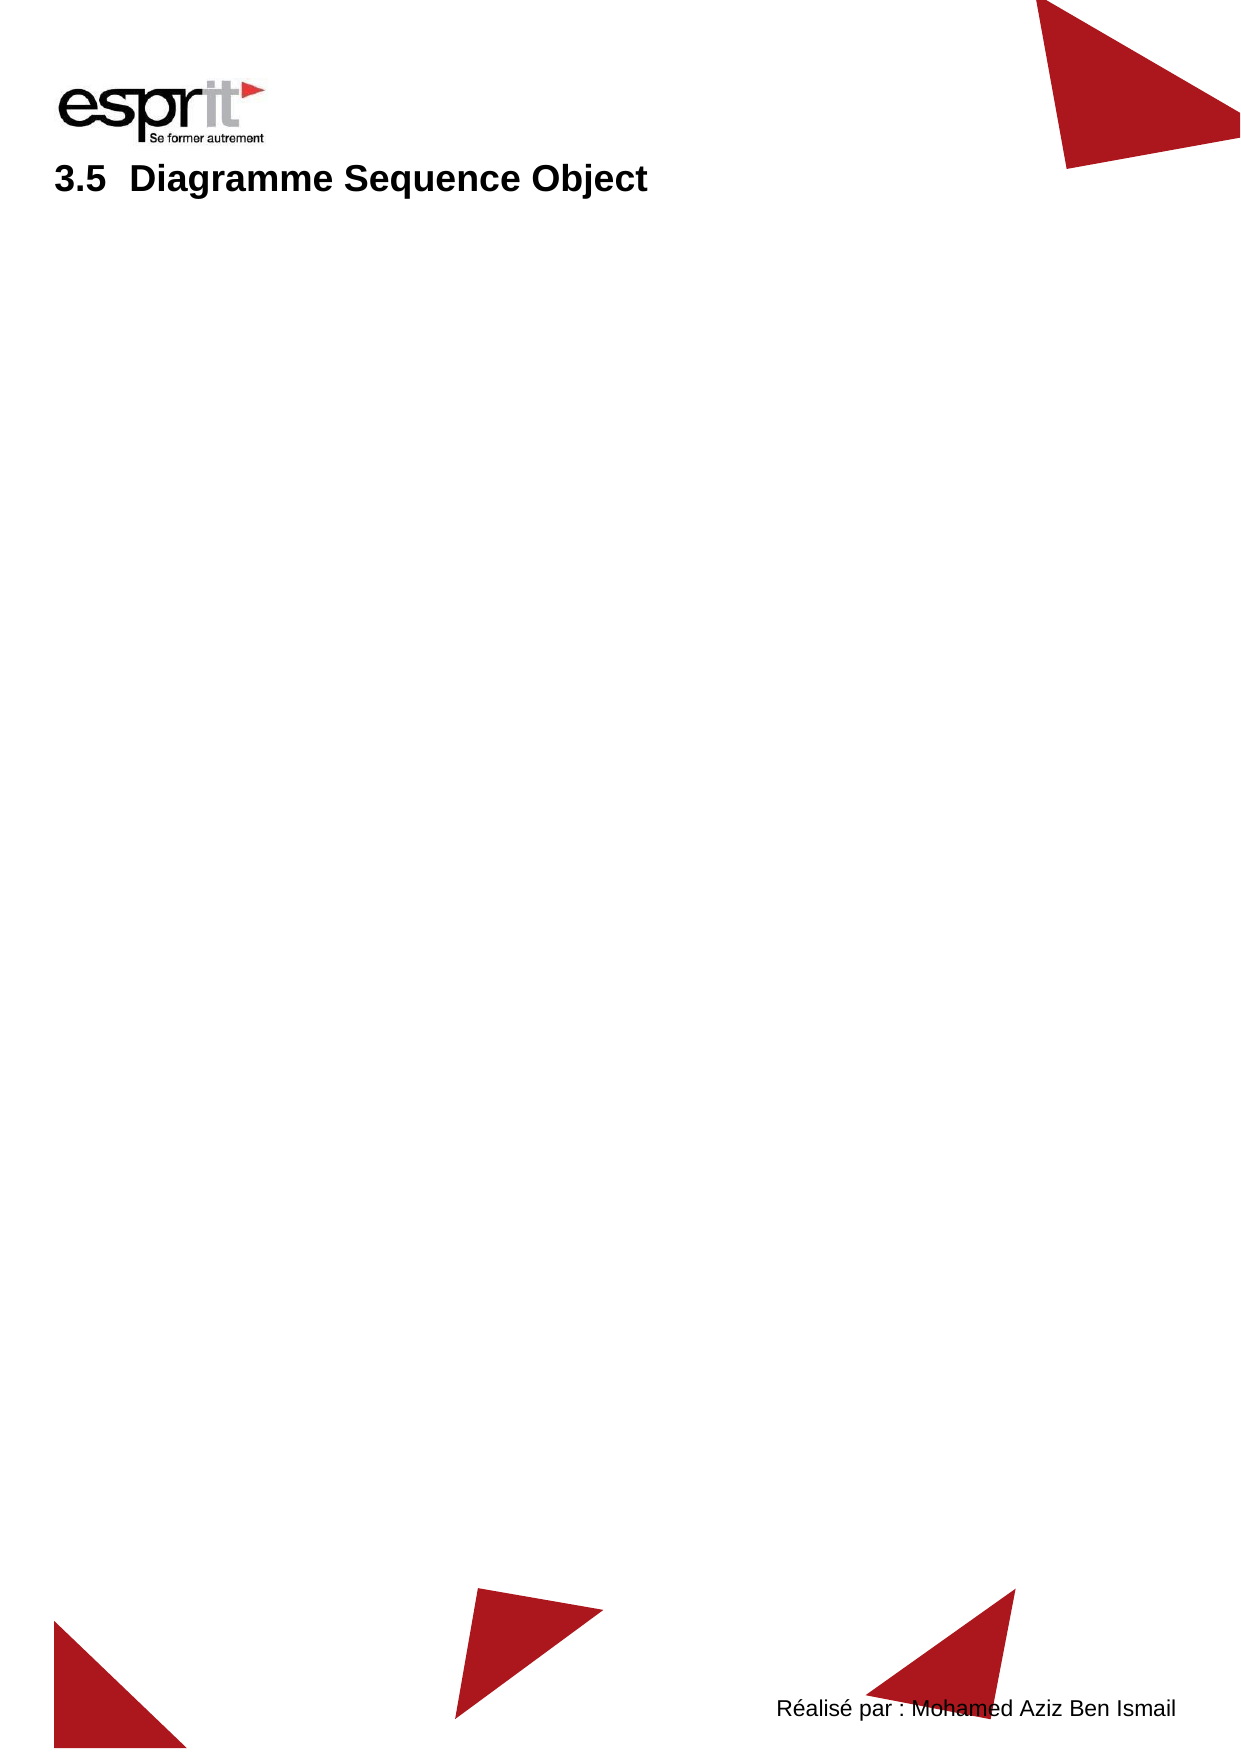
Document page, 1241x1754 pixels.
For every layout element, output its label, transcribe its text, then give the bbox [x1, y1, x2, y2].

subtitle Diagramme Sequence Object [54, 156, 1086, 199]
picture [54, 78, 269, 146]
